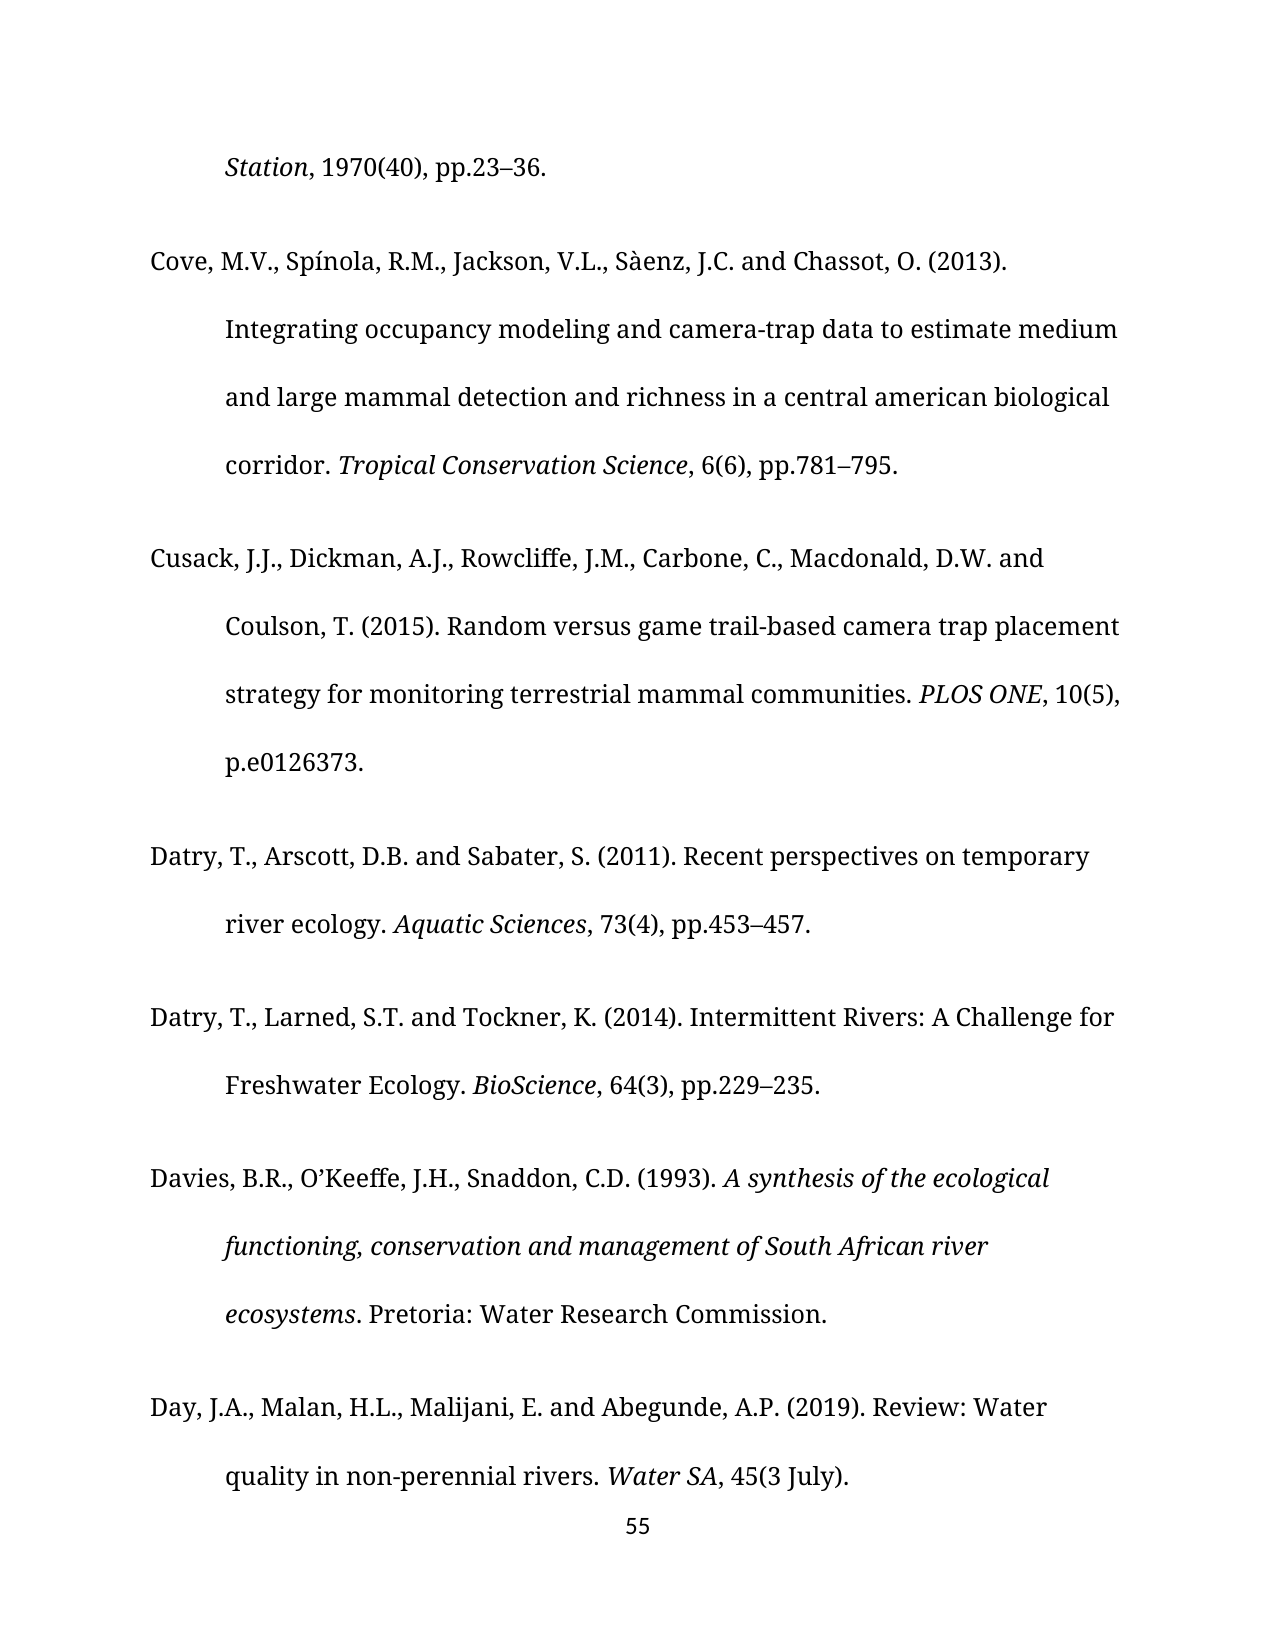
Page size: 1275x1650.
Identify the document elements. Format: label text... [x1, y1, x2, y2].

text Cusack, J.J., Dickman, A.J., Rowcliffe, J.M., Carbone, C., Macdonald, D.W. and Coulson, T. (2015). Random versus game trail-based camera trap placement strategy for monitoring terrestrial mammal communities. PLOS ONE, 10(5), p.e0126373. [150, 541, 1125, 779]
text Day, J.A., Malan, H.L., Malijani, E. and Abegunde, A.P. (2019). Review: Water quality in non-perennial rivers. Water SA, 45(3 July). [150, 1390, 1125, 1492]
text Datry, T., Larned, S.T. and Tockner, K. (2014). Intermittent Rivers: A Challenge for Freshwater Ecology. BioScience, 64(3), pp.229–235. [150, 999, 1125, 1102]
text Davies, B.R., O’Keeffe, J.H., Snaddon, C.D. (1993). A synthesis of the ecological functioning, conservation and management of South African river ecosystems. Pretoria: Water Research Commission. [150, 1161, 1125, 1331]
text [150, 150, 1125, 184]
text Cove, M.V., Spínola, R.M., Jackson, V.L., Sàenz, J.C. and Chassot, O. (2013). Integrating occupancy modeling and camera-trap data to estimate medium and large mammal detection and richness in a central american biological corridor. Tropical Conservation Science, 6(6), pp.781–795. [150, 243, 1125, 482]
text Datry, T., Arscott, D.B. and Sabater, S. (2011). Recent perspectives on temporary river ecology. Aquatic Sciences, 73(4), pp.453–457. [150, 838, 1125, 940]
